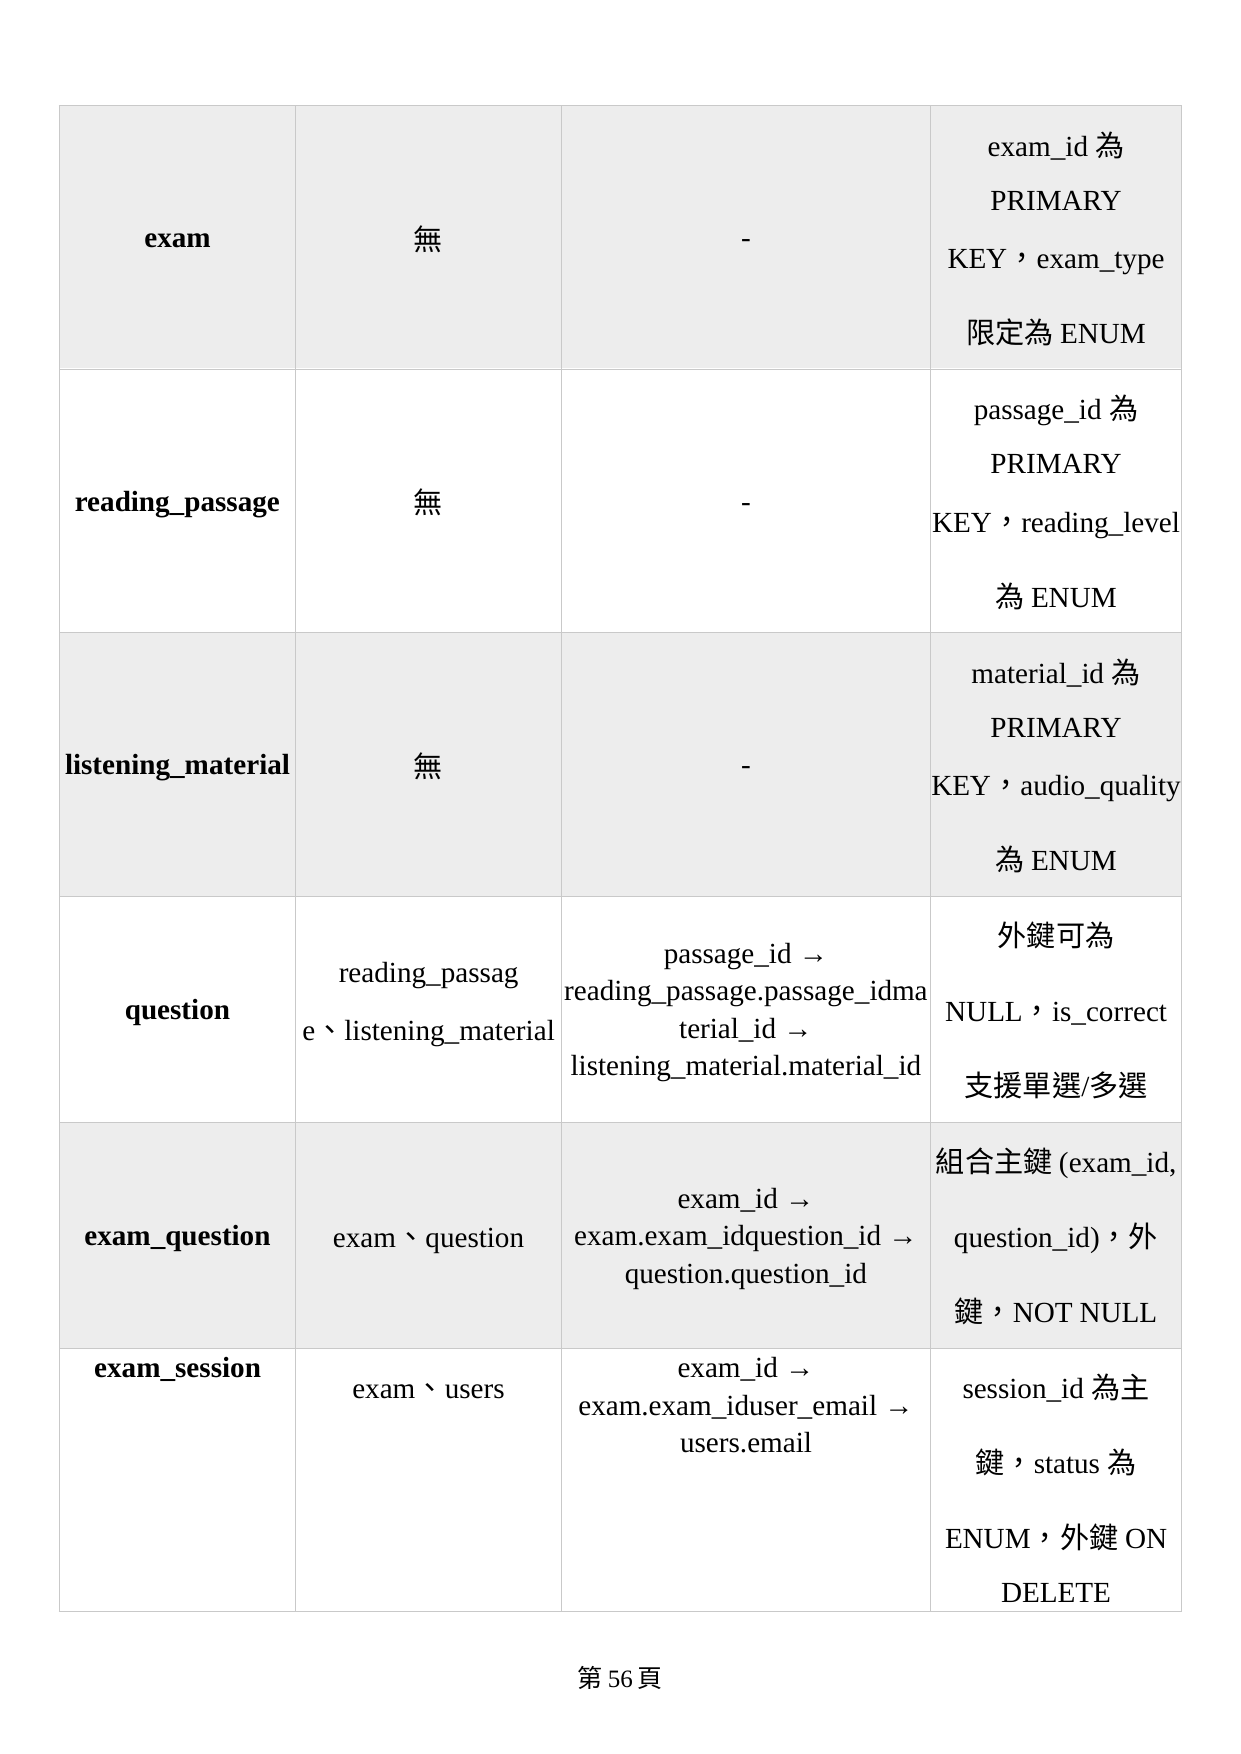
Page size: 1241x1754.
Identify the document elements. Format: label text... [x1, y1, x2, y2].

table_cell material_id 為 PRIMARY KEY，audio_quality 為 ENUM [931, 633, 1181, 896]
table_cell exam_question [60, 1123, 295, 1348]
table_cell passage_id → reading_passage.passage_idmaterial_id → listening_material.material_id [562, 897, 930, 1122]
table_cell 無 [296, 106, 561, 368]
table_cell passage_id 為 PRIMARY KEY，reading_level 為 ENUM [931, 370, 1181, 632]
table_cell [562, 1349, 930, 1611]
table_cell - [562, 106, 930, 368]
table_cell question [60, 897, 295, 1122]
table_cell - [562, 633, 930, 896]
table_cell 無 [296, 370, 561, 632]
table_cell 無 [296, 633, 561, 896]
table_cell reading_passage、listening_material [296, 897, 561, 1122]
table_cell exam [60, 106, 295, 368]
table_cell exam_id 為 PRIMARY KEY，exam_type 限定為 ENUM [931, 106, 1181, 368]
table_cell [931, 1349, 1181, 1611]
table_cell exam、users [296, 1349, 561, 1611]
table_cell exam_id → exam.exam_idquestion_id → question.question_id [562, 1123, 930, 1348]
table_cell 外鍵可為 NULL，is_correct 支援單選/多選 [931, 897, 1181, 1122]
table_cell exam、question [296, 1123, 561, 1348]
table_cell exam_session [60, 1349, 295, 1611]
table_cell - [562, 370, 930, 632]
table_cell 組合主鍵 (exam_id, question_id)，外鍵，NOT NULL [931, 1123, 1181, 1348]
table_cell listening_material [60, 633, 295, 896]
table_cell reading_passage [60, 370, 295, 632]
